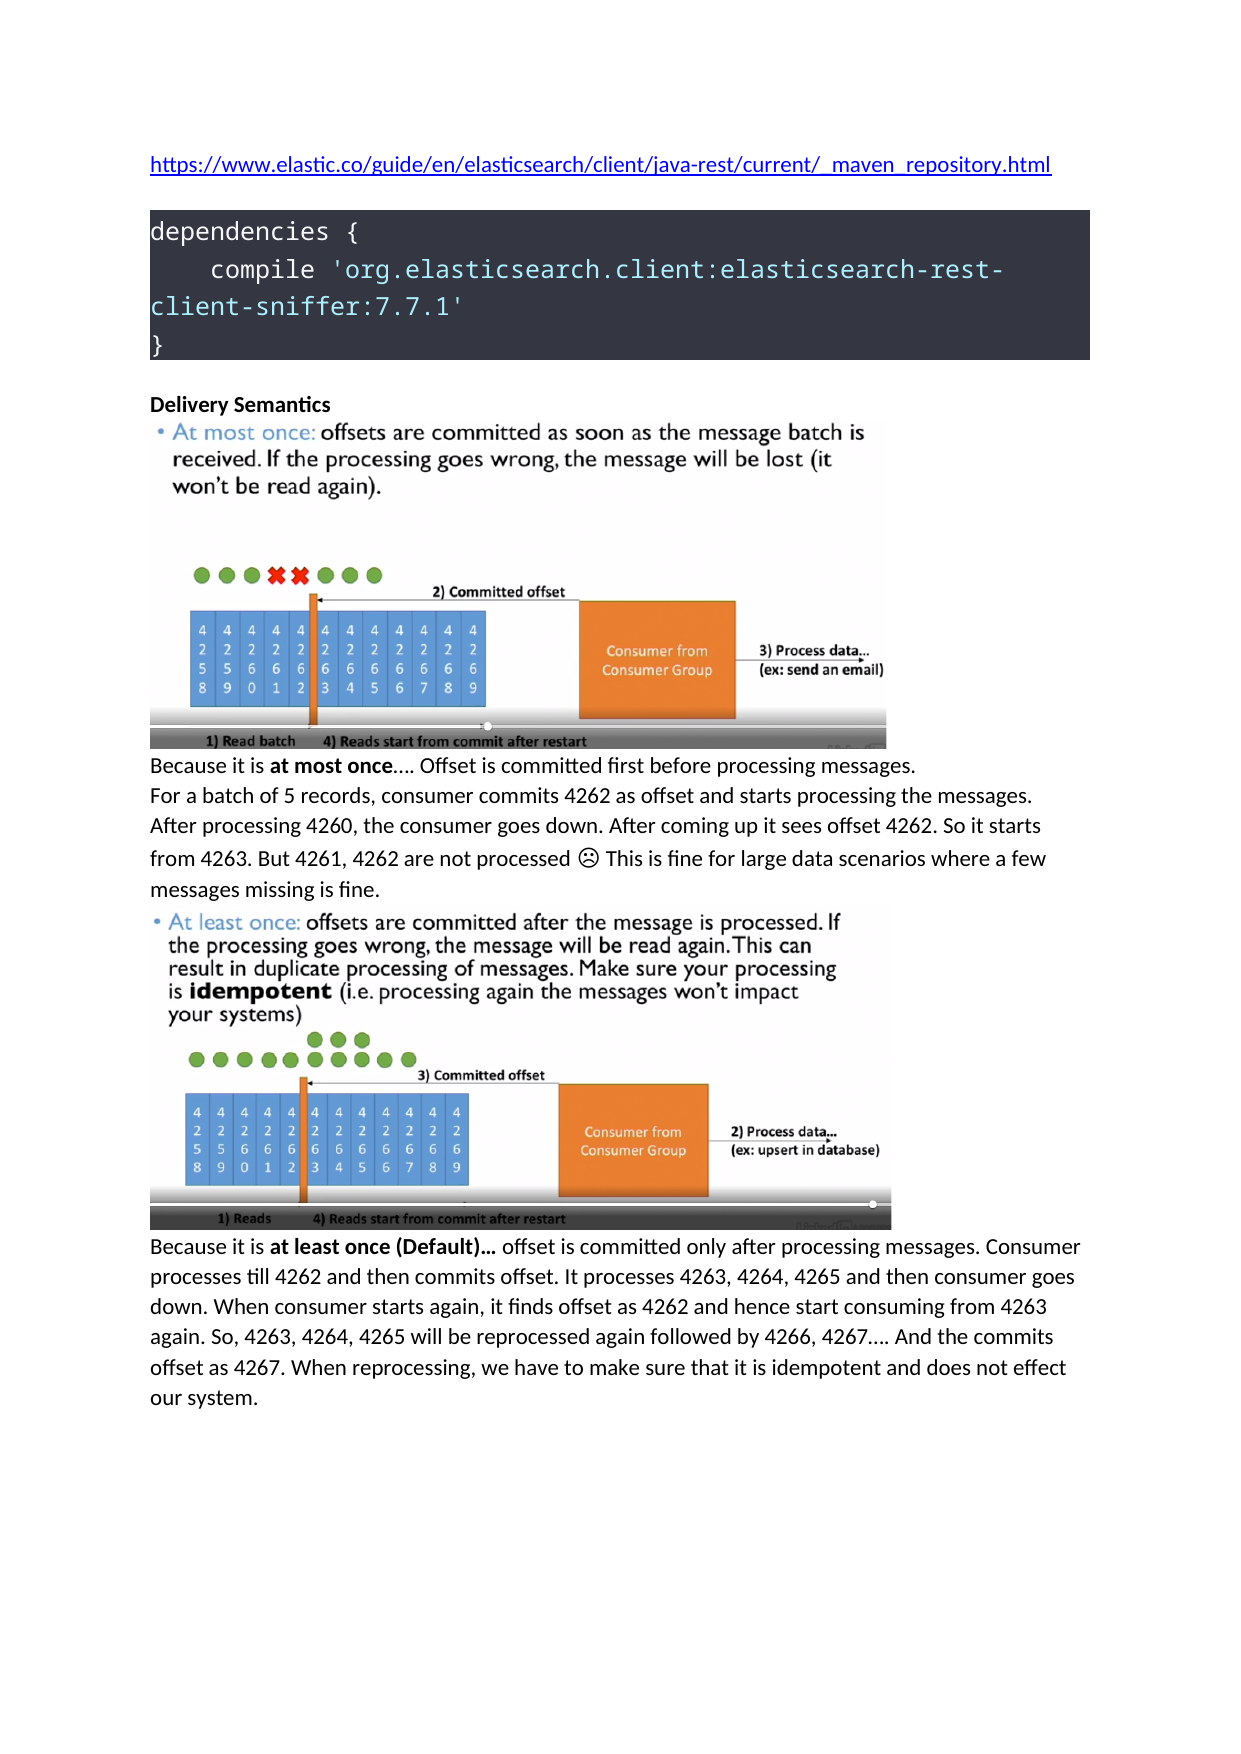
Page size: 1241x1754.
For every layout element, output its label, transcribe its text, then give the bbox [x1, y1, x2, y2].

text https://www.elastic.co/guide/en/elasticsearch/client/java-rest/current/_maven_repository.html [150, 150, 1090, 208]
text Because it is at least once (Default)… offset is committed only after processing messages. Consumer processes till 4262 and then commits offset. It processes 4263, 4264, 4265 and then consumer goes down. When consumer starts again, it finds offset as 4262 and hence start consuming from 4263 again. So, 4263, 4264, 4265 will be reprocessed again followed by 4266, 4267…. And the commits offset as 4267. When reprocessing, we have to make sure that it is idempotent and does not effect our system. [150, 1232, 1090, 1411]
text } [150, 323, 1090, 360]
text compile 'org.elasticsearch.client:elasticsearch-rest-client-sniffer:7.7.1' [150, 248, 1090, 323]
picture [150, 905, 892, 1230]
text For a batch of 5 records, consumer commits 4262 as offset and starts processing the messages. After processing 4260, the consumer goes down. After coming up it sees offset 4262. So it starts from 4263. But 4261, 4262 are not processed This is fine for large data scenarios where a few messages missing is fine. [150, 781, 1090, 903]
text Because it is at most once…. Offset is committed first before processing messages. [150, 751, 1090, 779]
text dependencies { [150, 210, 1090, 248]
picture [150, 420, 887, 749]
